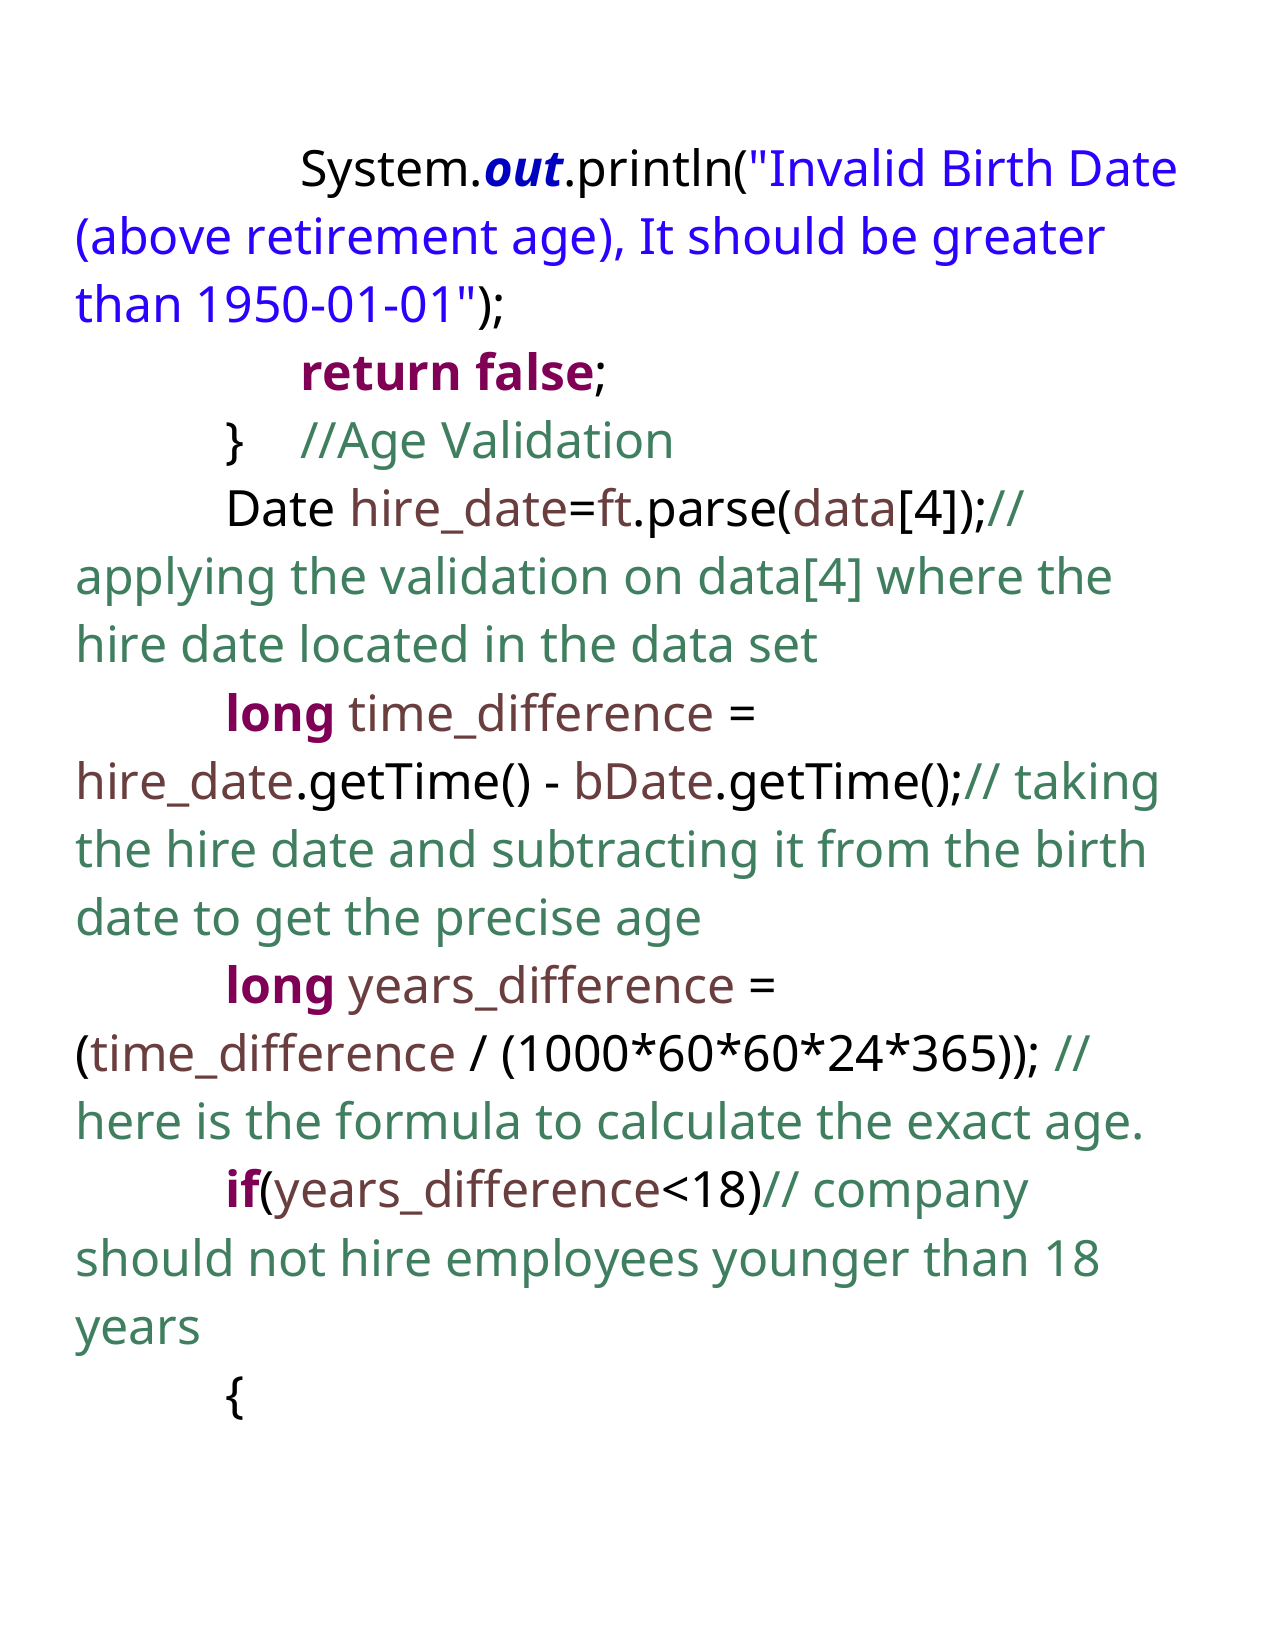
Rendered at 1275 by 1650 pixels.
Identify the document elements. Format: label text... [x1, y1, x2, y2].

text Date hire_date=ft.parse(data[4]);// applying the validation on data[4] where the hire date located in the data set [75, 473, 1200, 677]
text long time_difference = hire_date.getTime() - bDate.getTime();// taking the hire date and subtracting it from the birth date to get the precise age [75, 677, 1200, 950]
text { [75, 1359, 1200, 1427]
text return false; [75, 337, 1200, 405]
text if(years_difference<18)// company should not hire employees younger than 18 years [75, 1154, 1200, 1359]
text long years_difference = (time_difference / (1000*60*60*24*365)); // here is the formula to calculate the exact age. [75, 950, 1200, 1154]
text System.out.println("Invalid Birth Date (above retirement age), It should be greater than 1950-01-01"); [75, 132, 1200, 337]
text } //Age Validation [75, 405, 1200, 473]
